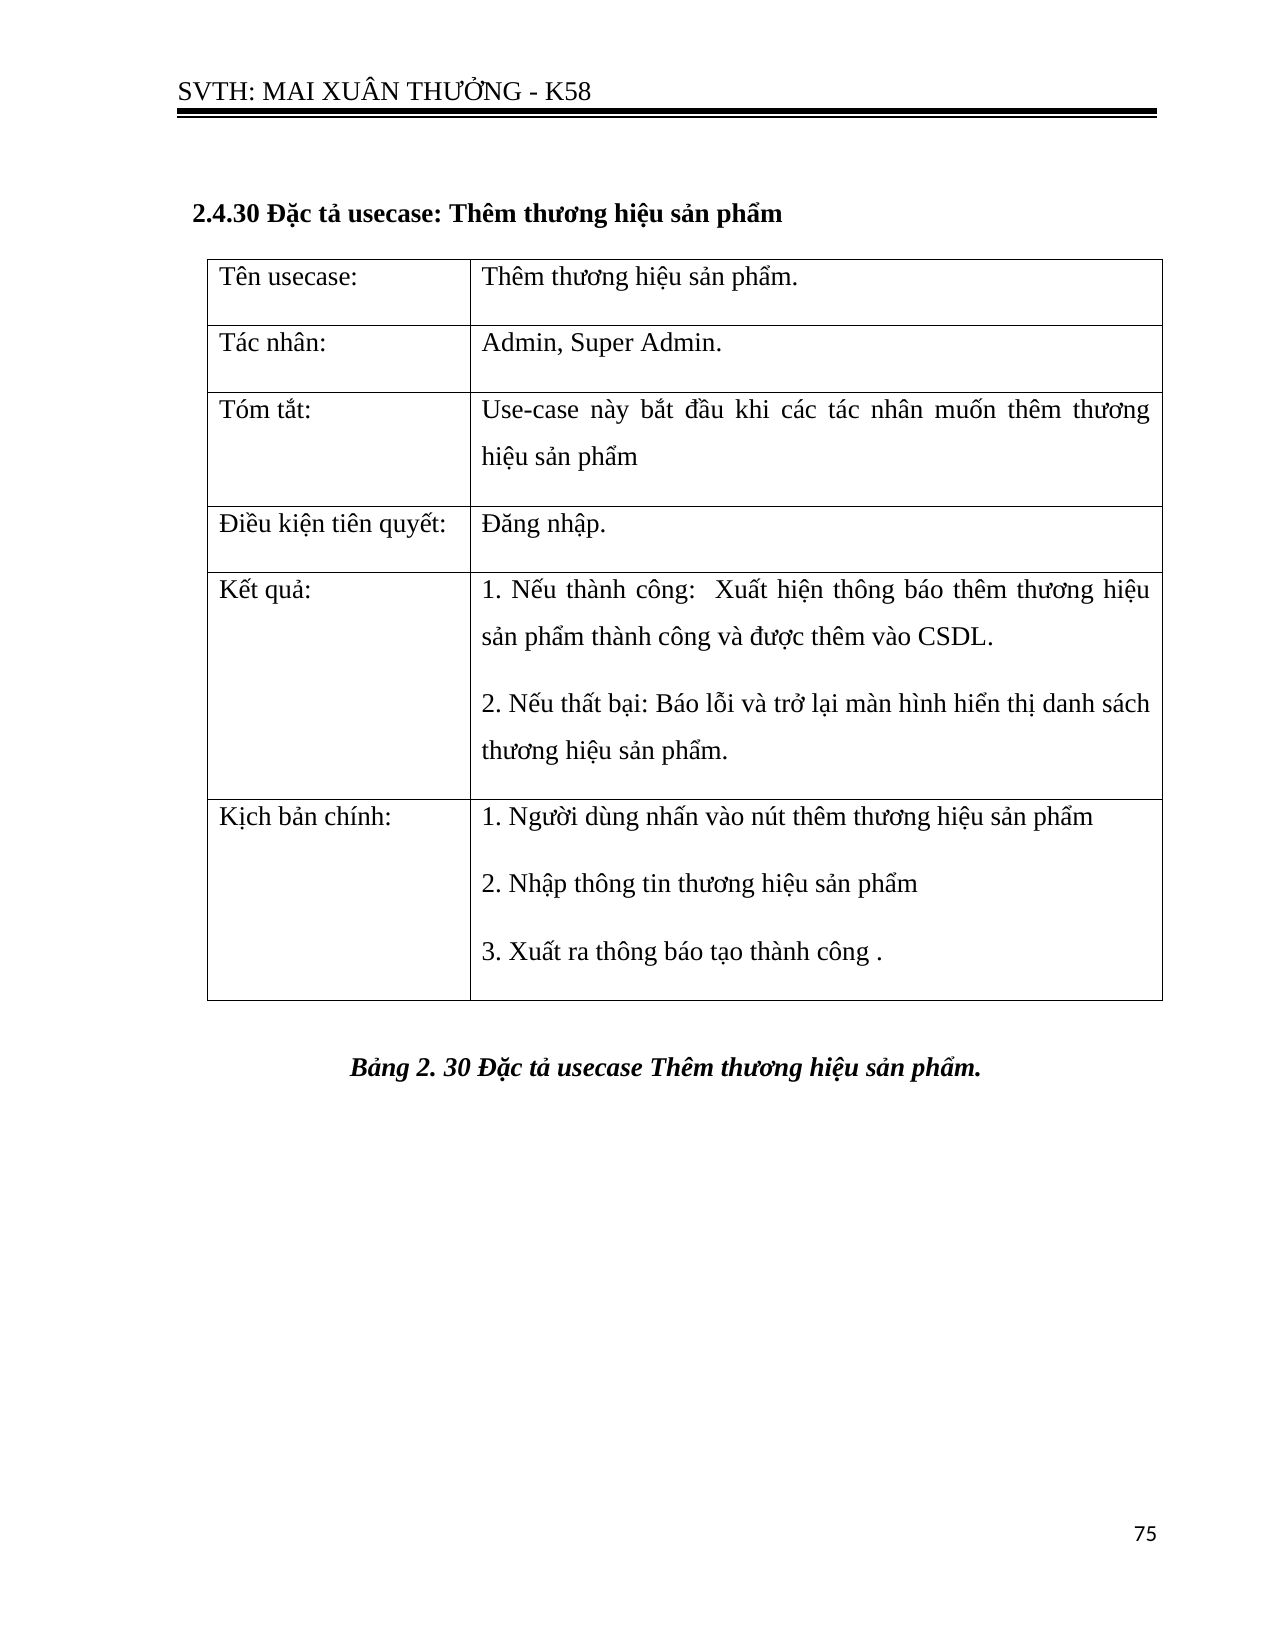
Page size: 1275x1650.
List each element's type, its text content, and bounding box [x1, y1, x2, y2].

table_cell Tóm tắt: [208, 393, 470, 506]
text Bảng 2. 30 Đặc tả usecase Thêm thương hiệu sản phẩm. [177, 1051, 1157, 1082]
table_cell Kịch bản chính: [208, 800, 470, 1000]
table_cell Điều kiện tiên quyết: [208, 507, 470, 572]
table_cell 1. Người dùng nhấn vào nút thêm thương hiệu sản phẩm 2. Nhập thông tin thương hiệu sản phẩm 3. Xuất ra thông báo tạo thành công . [471, 800, 1162, 1000]
text 2.4.30 Đặc tả usecase: Thêm thương hiệu sản phẩm [192, 197, 1157, 228]
table_cell Tác nhân: [208, 326, 470, 392]
table_cell Đăng nhập. [471, 507, 1162, 572]
table_header Thêm thương hiệu sản phẩm. [471, 260, 1162, 325]
table_cell 1. Nếu thành công: Xuất hiện thông báo thêm thương hiệu sản phẩm thành công và được thêm vào CSDL. 2. Nếu thất bại: Báo lỗi và trở lại màn hình hiển thị danh sách thương hiệu sản phẩm. [471, 573, 1162, 799]
table_cell Admin, Super Admin. [471, 326, 1162, 392]
table_cell Use-case này bắt đầu khi các tác nhân muốn thêm thương hiệu sản phẩm [471, 393, 1162, 506]
table_cell Kết quả: [208, 573, 470, 799]
table_header Tên usecase: [208, 260, 470, 325]
